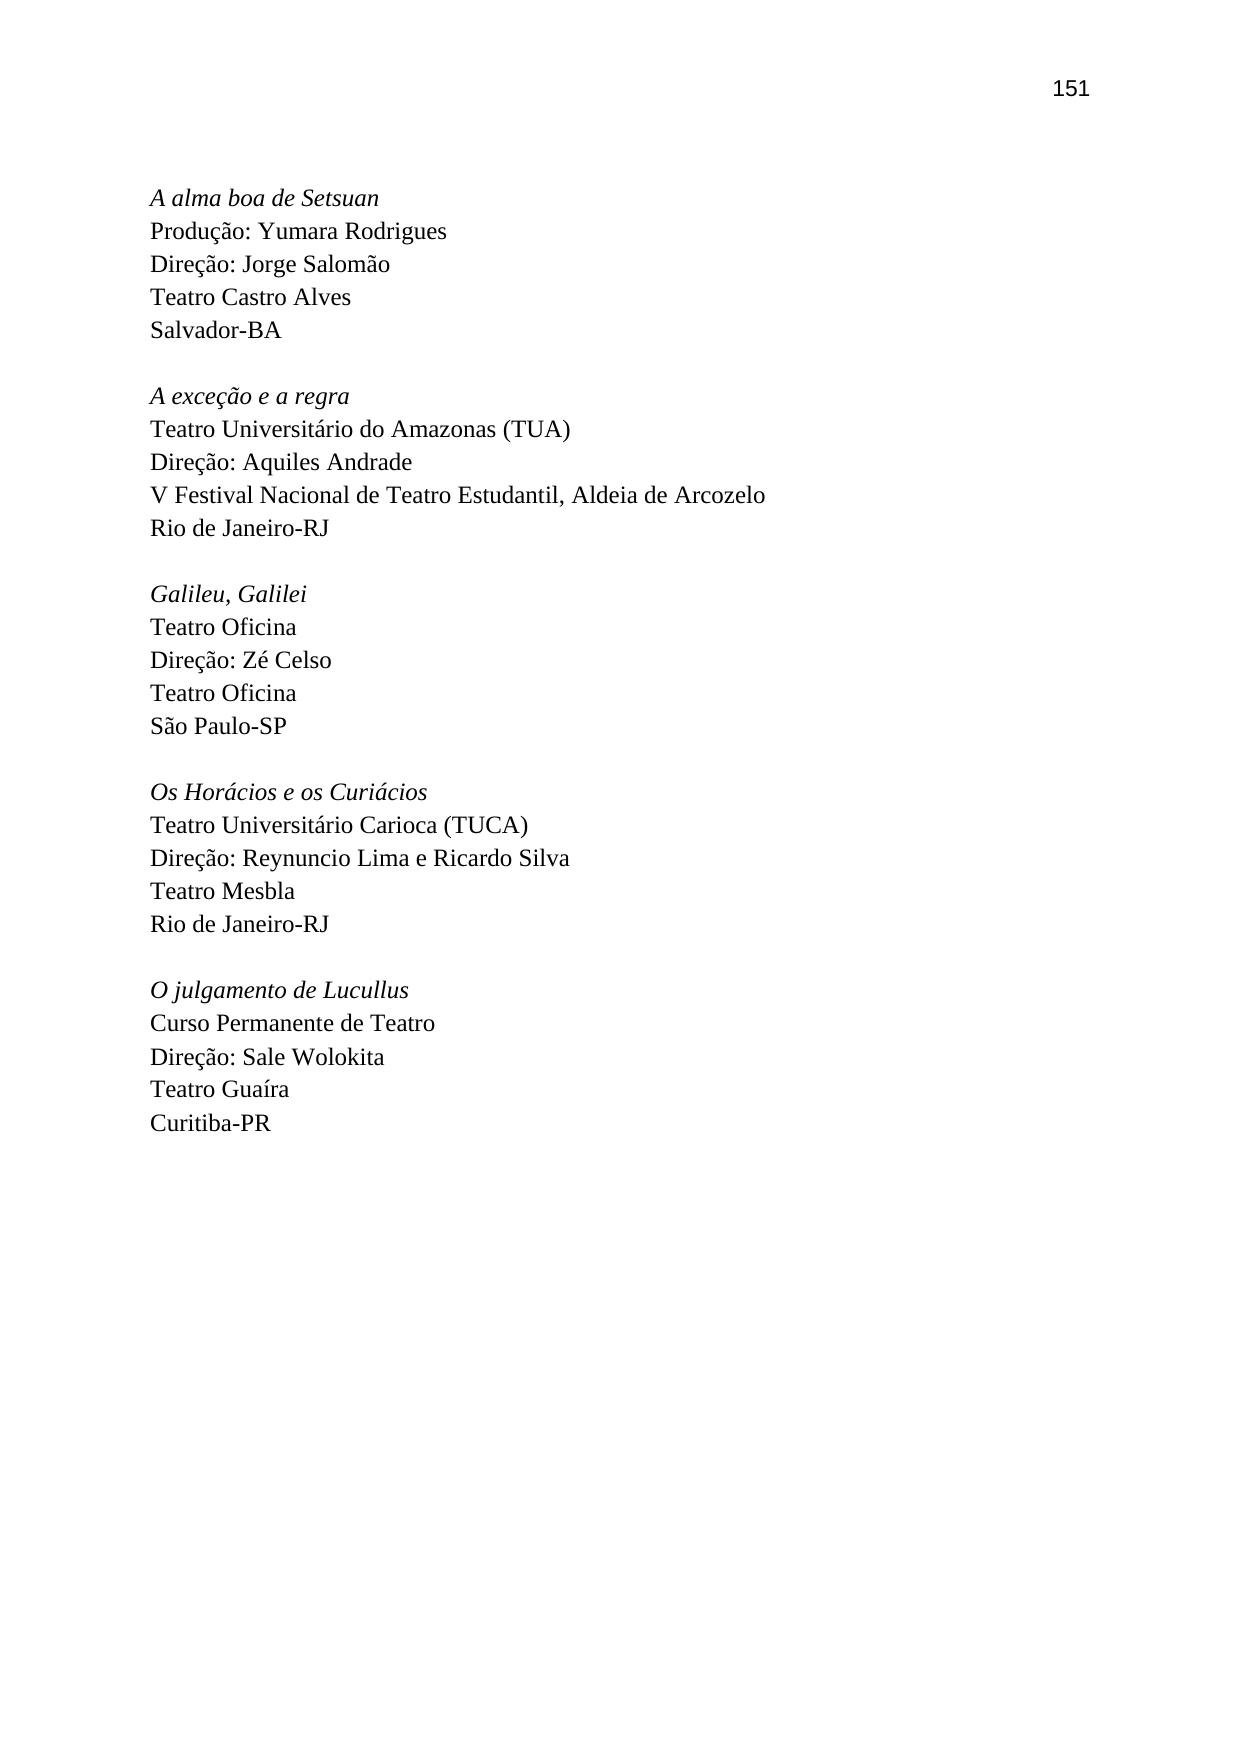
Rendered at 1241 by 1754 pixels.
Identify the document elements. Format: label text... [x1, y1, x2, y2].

text Teatro Universitário Carioca (TUCA) [150, 810, 1094, 839]
text Teatro Guaíra [150, 1074, 1094, 1103]
text A alma boa de Setsuan [150, 183, 1094, 212]
text São Paulo-SP [150, 711, 1094, 740]
text Curitiba-PR [150, 1108, 1094, 1136]
text Galileu, Galilei [150, 579, 1094, 608]
text Rio de Janeiro-RJ [150, 909, 1094, 938]
text V Festival Nacional de Teatro Estudantil, Aldeia de Arcozelo [150, 480, 1094, 509]
text Teatro Oficina [150, 678, 1094, 707]
text Direção: Sale Wolokita [150, 1042, 1094, 1070]
text A exceção e a regra [150, 381, 1094, 410]
text Rio de Janeiro-RJ [150, 513, 1094, 542]
text Teatro Universitário do Amazonas (TUA) [150, 414, 1094, 443]
text Direção: Reynuncio Lima e Ricardo Silva [150, 843, 1094, 872]
text Os Horácios e os Curiácios [150, 777, 1094, 806]
text Teatro Mesbla [150, 876, 1094, 905]
text Curso Permanente de Teatro [150, 1008, 1094, 1037]
text Direção: Jorge Salomão [150, 249, 1094, 278]
text Direção: Zé Celso [150, 645, 1094, 674]
text Salvador-BA [150, 315, 1094, 344]
text O julgamento de Lucullus [150, 976, 1094, 1004]
text Teatro Castro Alves [150, 282, 1094, 311]
text Direção: Aquiles Andrade [150, 447, 1094, 476]
text Teatro Oficina [150, 612, 1094, 641]
text Produção: Yumara Rodrigues [150, 216, 1094, 245]
